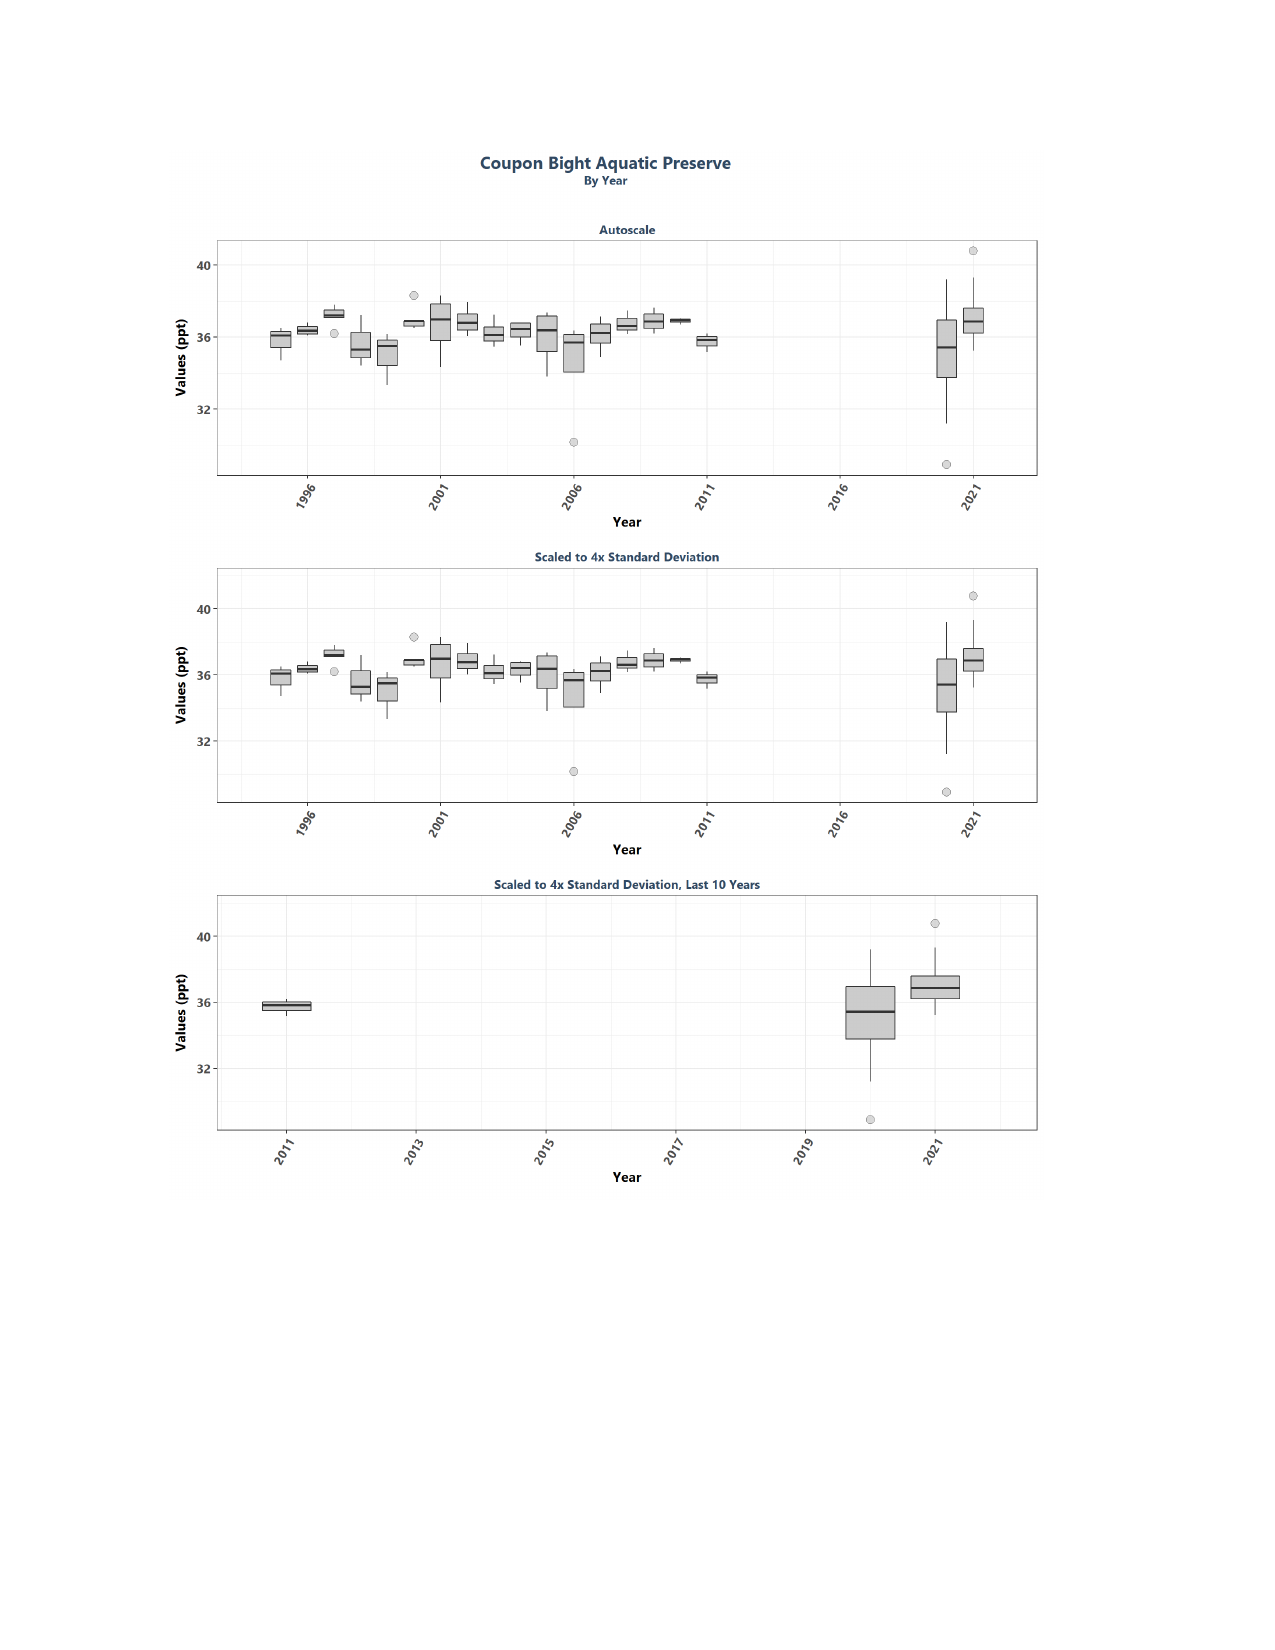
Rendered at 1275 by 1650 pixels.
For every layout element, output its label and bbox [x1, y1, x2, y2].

picture [168, 150, 1044, 1200]
